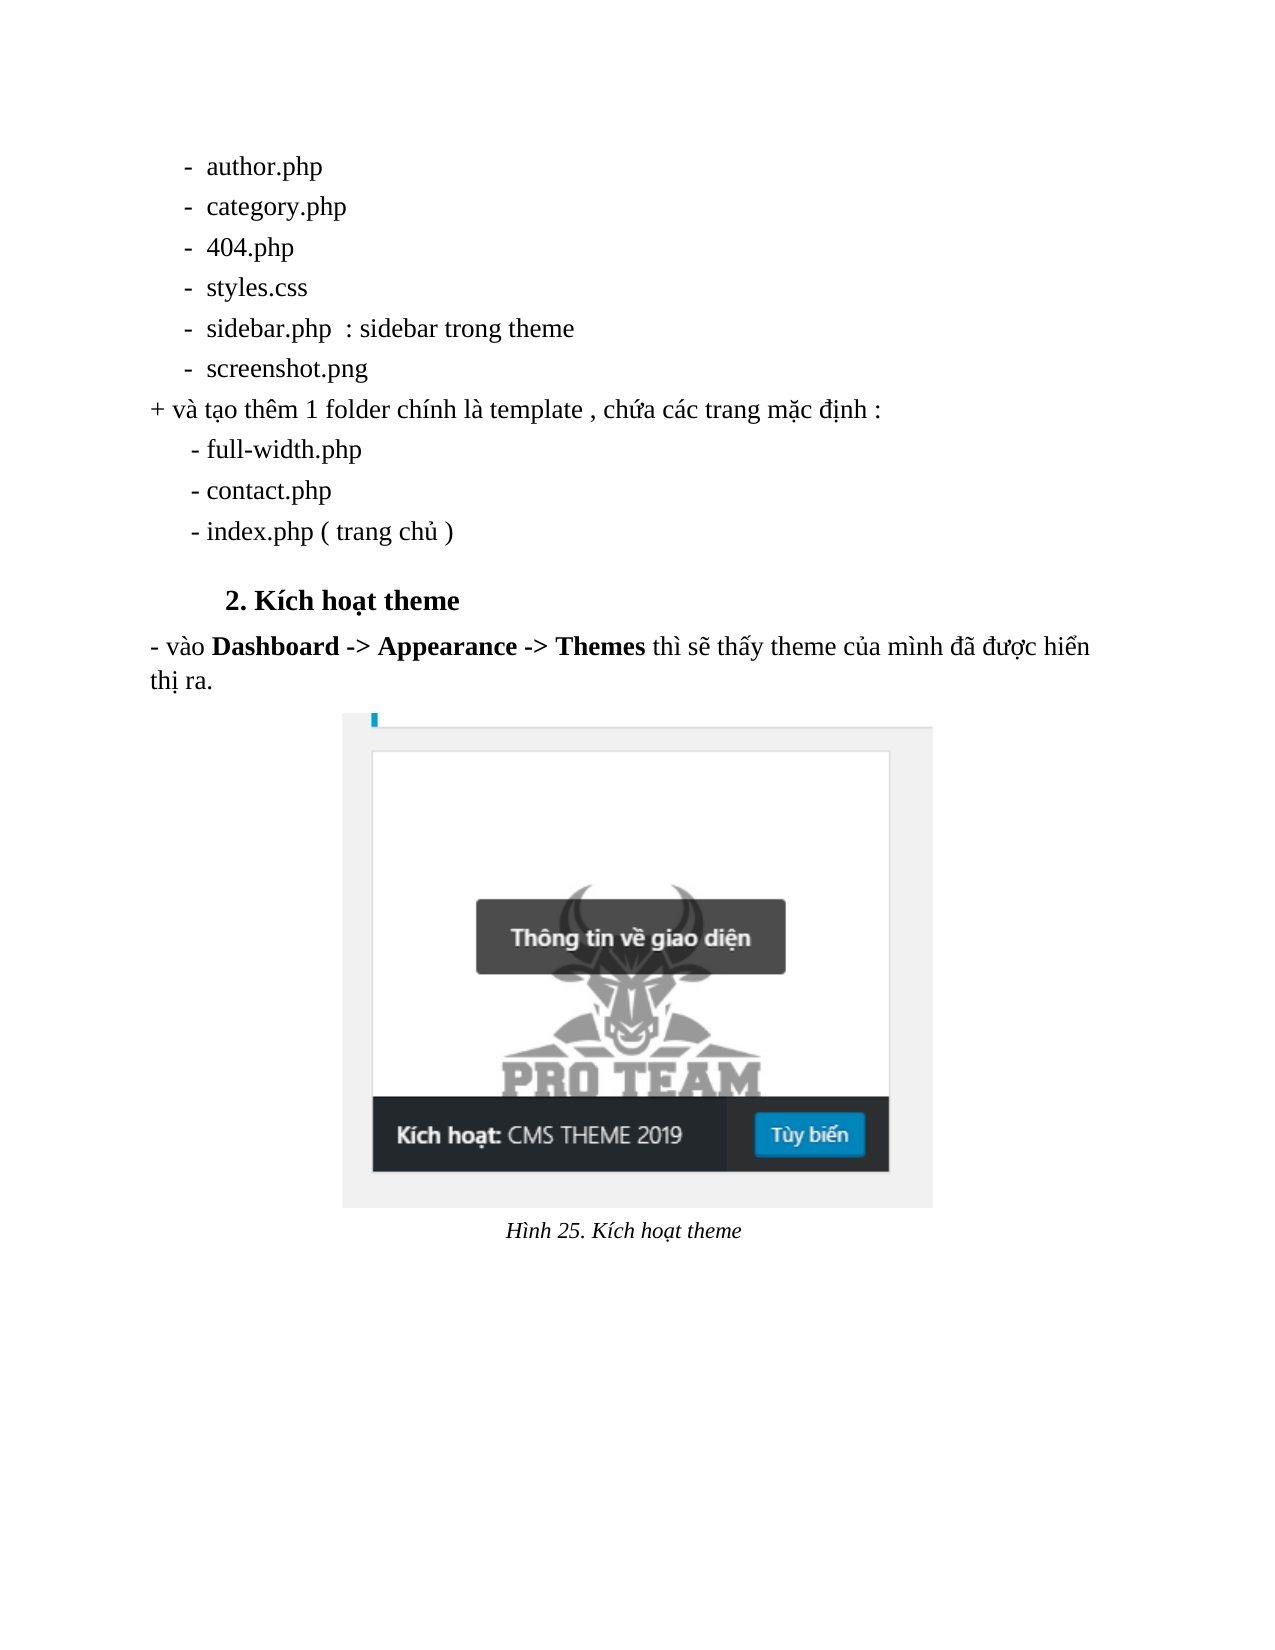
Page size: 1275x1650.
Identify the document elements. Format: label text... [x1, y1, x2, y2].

picture [342, 713, 933, 1208]
text - full-width.php [150, 434, 1125, 465]
text - index.php ( trang chủ ) [150, 515, 1125, 546]
text - sidebar.php : sidebar trong theme [150, 312, 1125, 343]
text - vào Dashboard -> Appearance -> Themes thì sẽ thấy theme của mình đã được hiển thị ra. [150, 630, 1125, 695]
text - styles.css [150, 272, 1125, 303]
text - 404.php [150, 231, 1125, 262]
text - contact.php [150, 474, 1125, 505]
subtitle 2. Kích hoạt theme [225, 583, 1125, 617]
text - category.php [150, 191, 1125, 222]
text - screenshot.png [150, 353, 1125, 384]
text + và tạo thêm 1 folder chính là template , chứa các trang mặc định : [150, 393, 1125, 424]
text - author.php [150, 150, 1125, 181]
